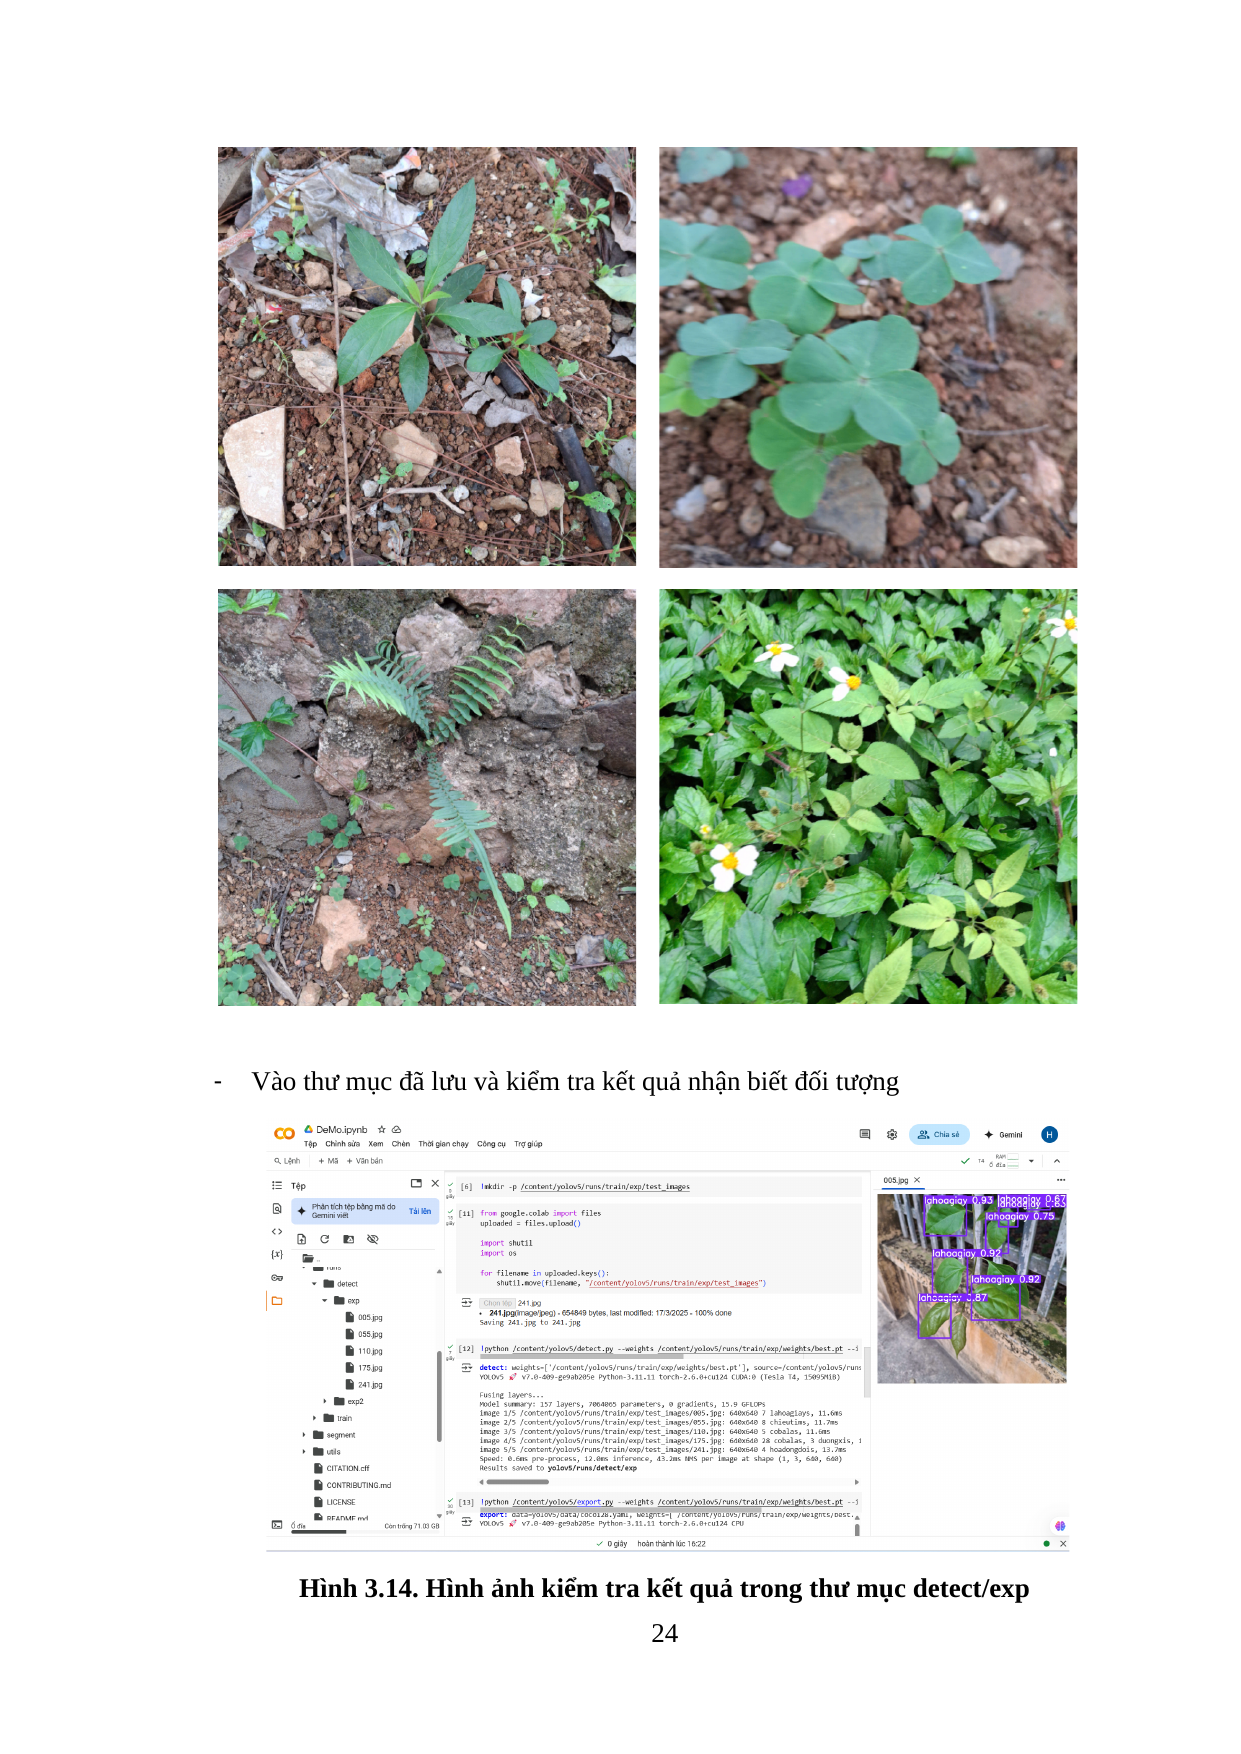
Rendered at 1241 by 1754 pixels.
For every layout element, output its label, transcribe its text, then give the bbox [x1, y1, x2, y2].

list Vào thư mục đã lưu và kiểm tra kết quả nhận biết đối tượng [214, 1064, 1122, 1097]
table_cell [207, 589, 648, 1027]
table_header [207, 148, 648, 589]
picture [218, 147, 637, 566]
picture [218, 589, 637, 1006]
picture [659, 589, 1078, 1004]
table_header [648, 148, 1122, 589]
table_cell [648, 589, 1122, 1027]
picture [659, 147, 1078, 568]
picture [266, 1118, 1070, 1552]
